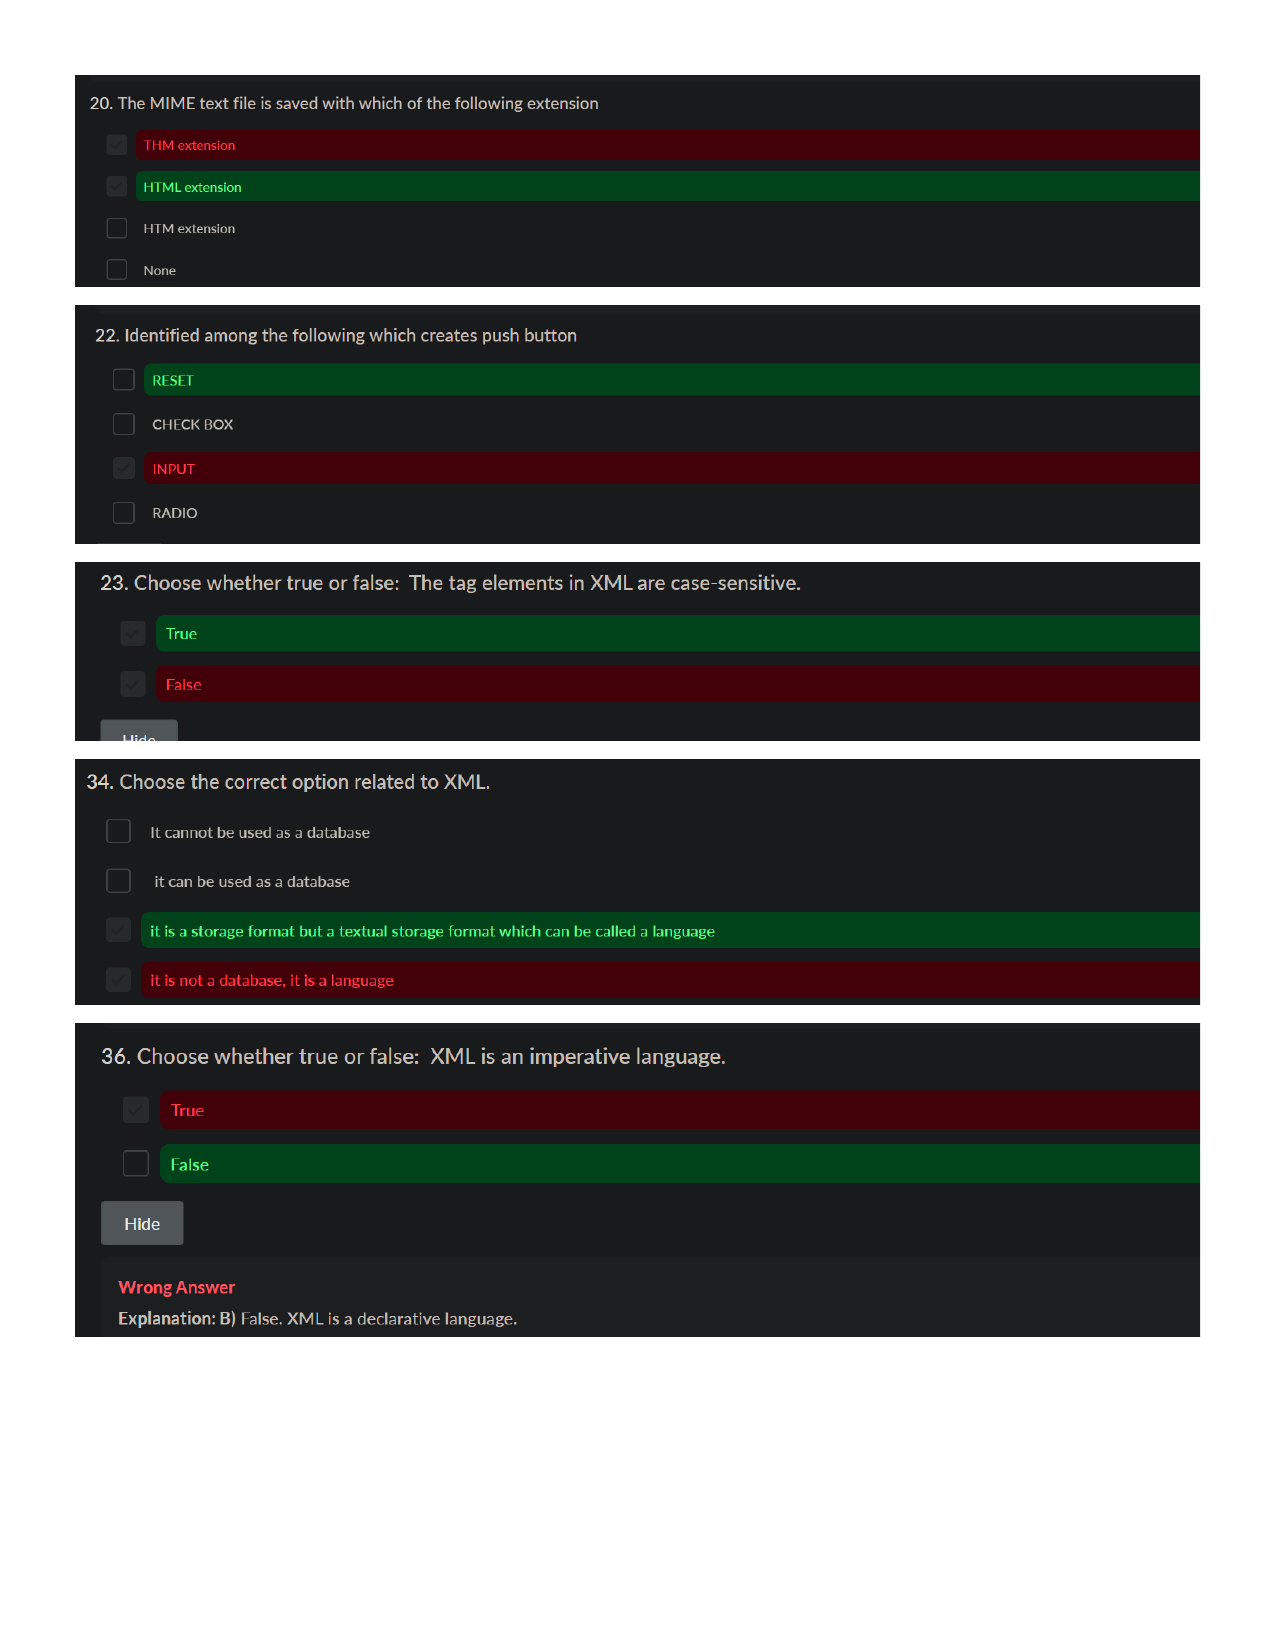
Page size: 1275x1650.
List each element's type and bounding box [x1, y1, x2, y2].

picture [75, 305, 1200, 544]
picture [75, 1023, 1200, 1337]
picture [75, 759, 1200, 1005]
picture [75, 75, 1200, 287]
picture [75, 562, 1200, 741]
